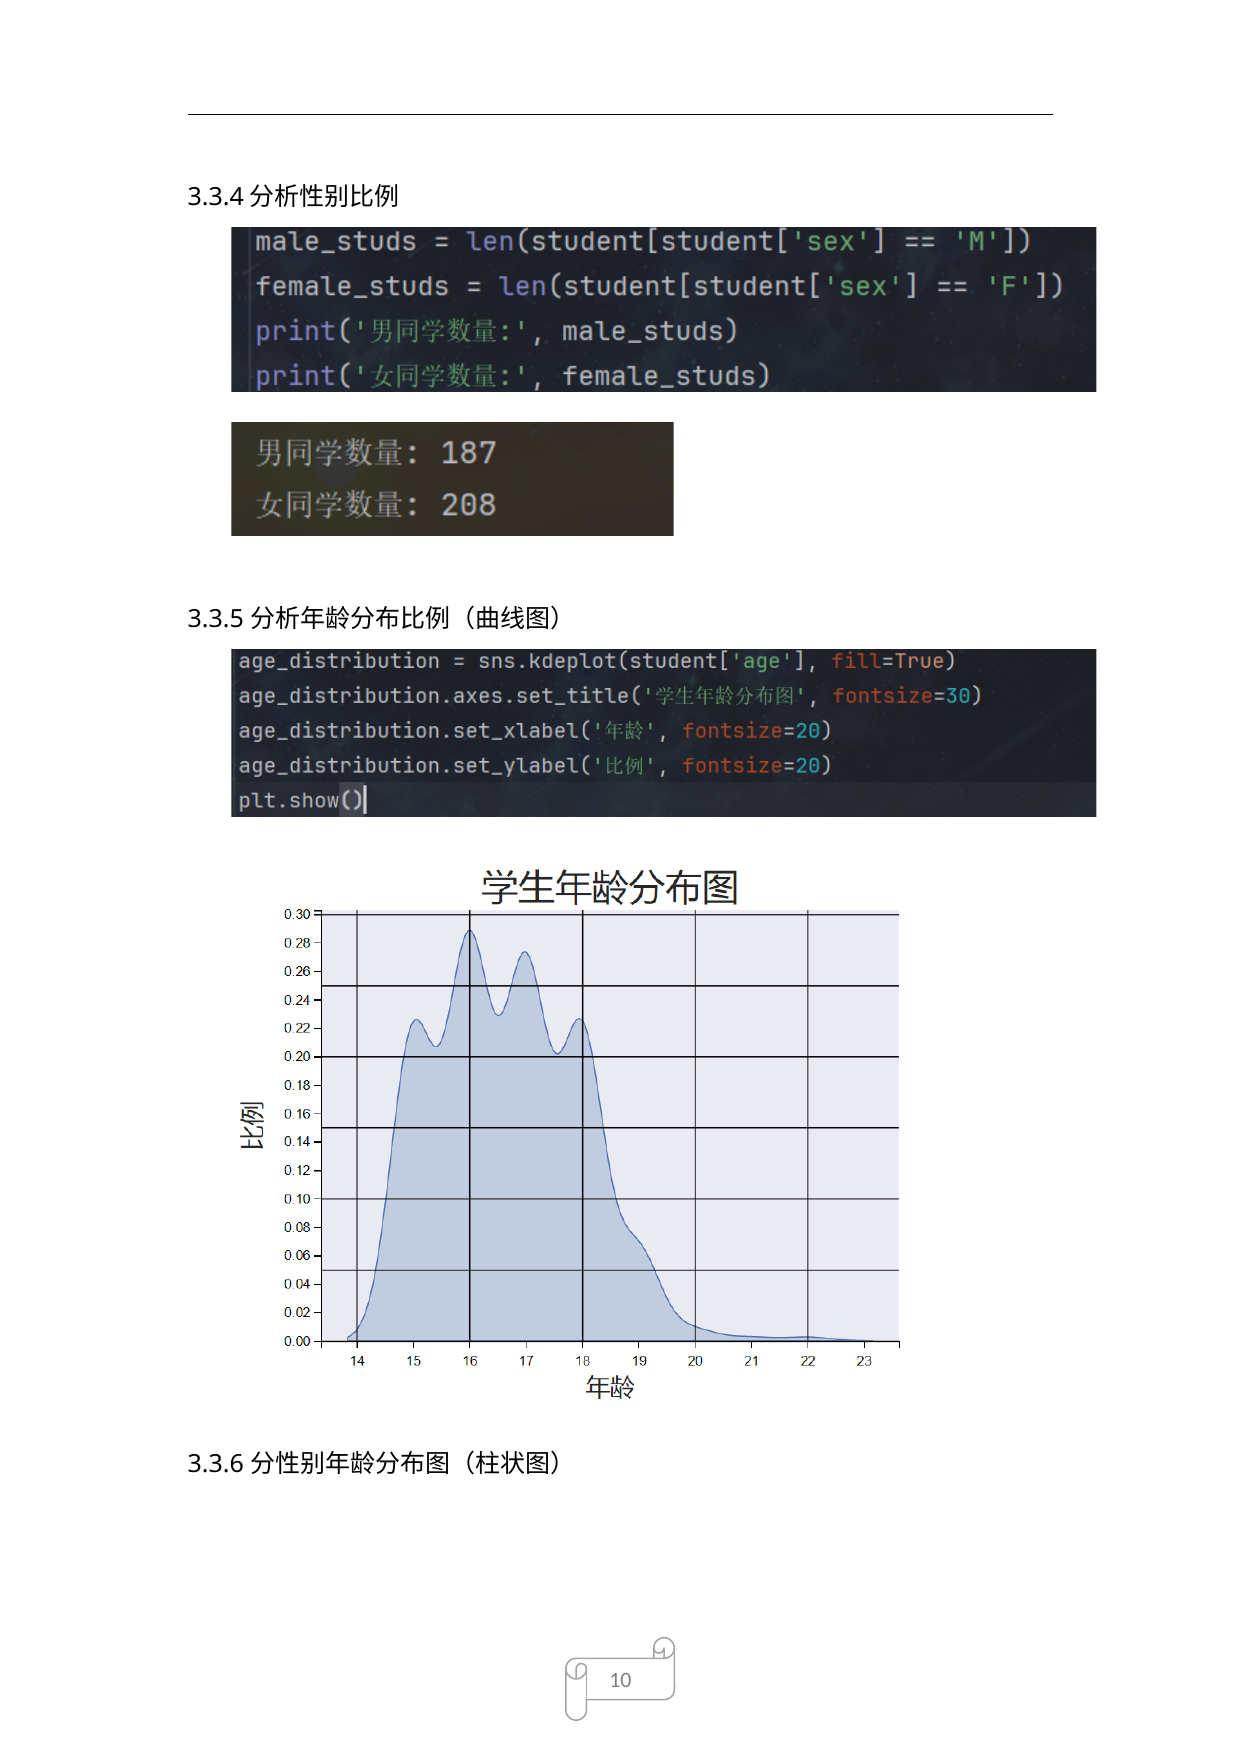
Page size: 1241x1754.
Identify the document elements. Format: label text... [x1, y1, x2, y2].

text 3.3.6 分性别年龄分布图（柱状图） [187, 1429, 1053, 1494]
picture [231, 422, 674, 536]
picture [231, 844, 915, 1410]
picture [231, 649, 1097, 817]
picture [231, 227, 1097, 392]
text 3.3.5 分析年龄分布比例（曲线图） [187, 584, 1053, 649]
text 3.3.4分析性别比例 [187, 162, 1053, 227]
